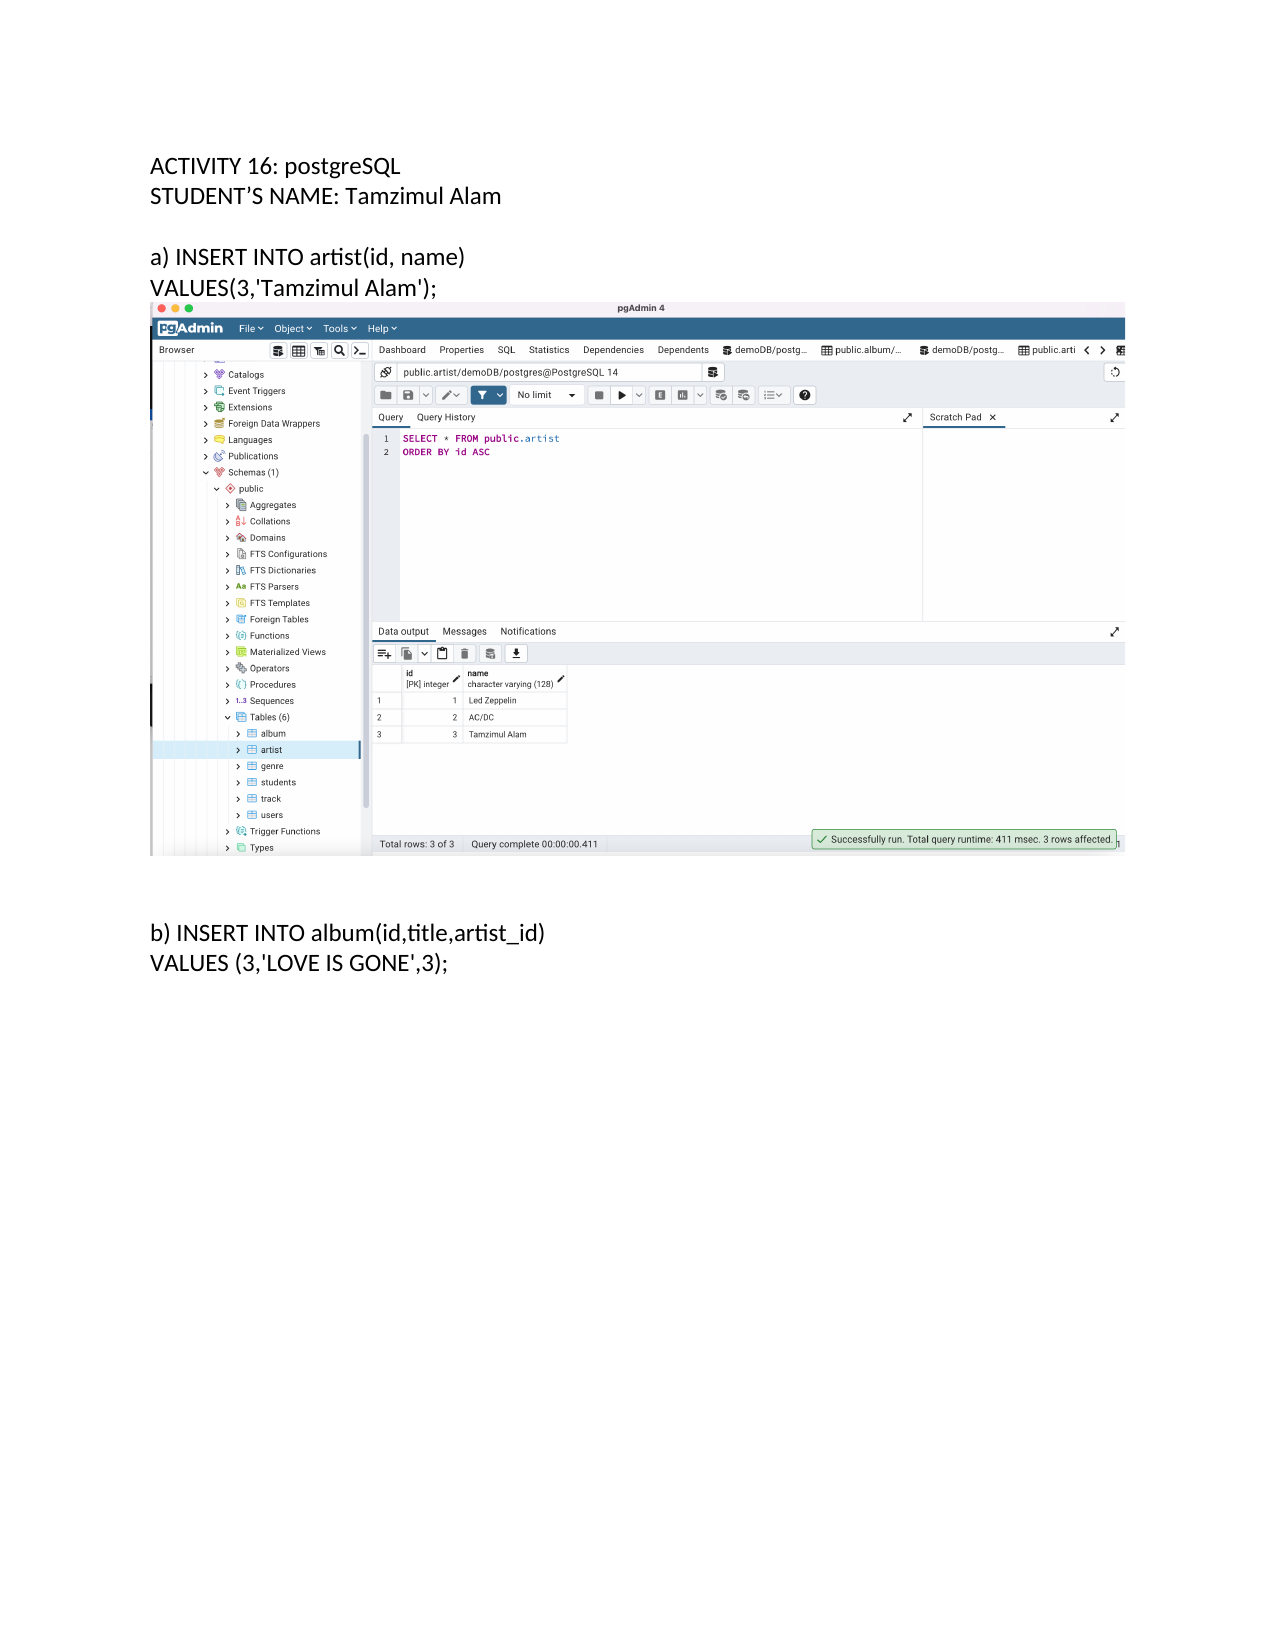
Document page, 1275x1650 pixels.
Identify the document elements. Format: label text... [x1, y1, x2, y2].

text STUDENT’S NAME: Tamzimul Alam [150, 181, 1125, 211]
text VALUES (3,'LOVE IS GONE',3); [150, 947, 1125, 978]
text ACTIVITY 16: postgreSQL [150, 150, 1125, 181]
picture [150, 302, 1125, 856]
text VALUES(3,'Tamzimul Alam'); [150, 272, 1125, 302]
text a) INSERT INTO artist(id, name) [150, 242, 1125, 272]
text b) INSERT INTO album(id,title,artist_id) [150, 917, 1125, 947]
